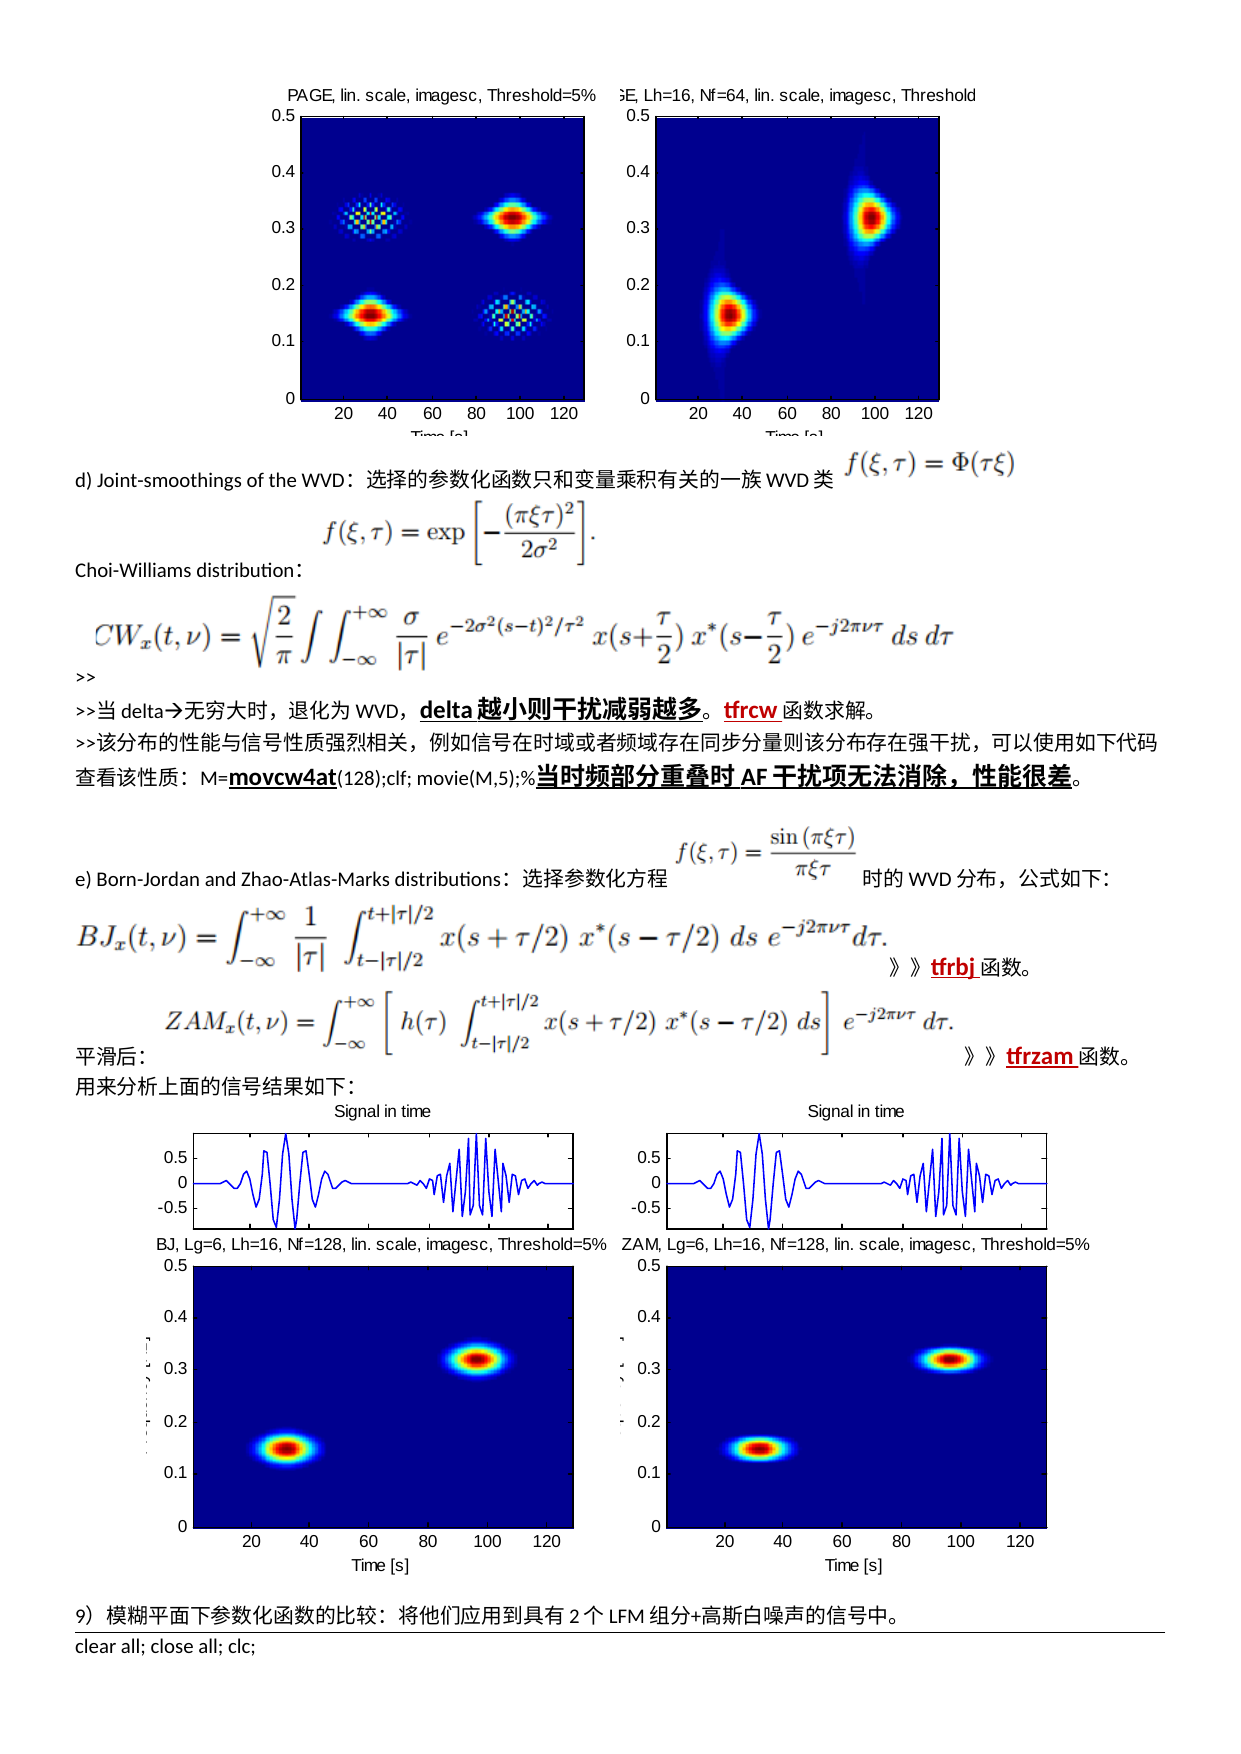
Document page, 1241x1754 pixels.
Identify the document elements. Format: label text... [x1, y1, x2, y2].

text clear all; close all; clc; [75, 1633, 1165, 1659]
text d) Joint-smoothings of the WVD：选择的参数化函数只和变量乘积有关的一族WVD类 [75, 436, 1165, 494]
picture [315, 493, 599, 578]
picture [75, 892, 889, 975]
text 用来分析上面的信号结果如下： [75, 1071, 1165, 1101]
text e) Born-Jordan and Zhao-Atlas-Marks distributions：选择参数化方程时的WVD分布，公式如下： [75, 818, 1165, 892]
text >>当delta无穷大时，退化为WVD，delta越小则干扰减弱越多。tfrcw函数求解。 [75, 690, 1165, 726]
text Choi-Williams distribution： [75, 494, 1165, 584]
picture [833, 435, 1027, 488]
picture [668, 818, 863, 887]
picture [95, 583, 962, 685]
text >>该分布的性能与信号性质强烈相关，例如信号在时域或者频域存在同步分量则该分布存在强干扰，可以使用如下代码查看该性质：M=movcw4at(128);clf; movie(M,5);%当时频部分重叠时AF干扰项无法消除，性能很差。 [75, 726, 1165, 793]
picture [158, 981, 965, 1065]
text 9）模糊平面下参数化函数的比较：将他们应用到具有2个LFM组分+高斯白噪声的信号中。 [75, 1600, 1165, 1632]
